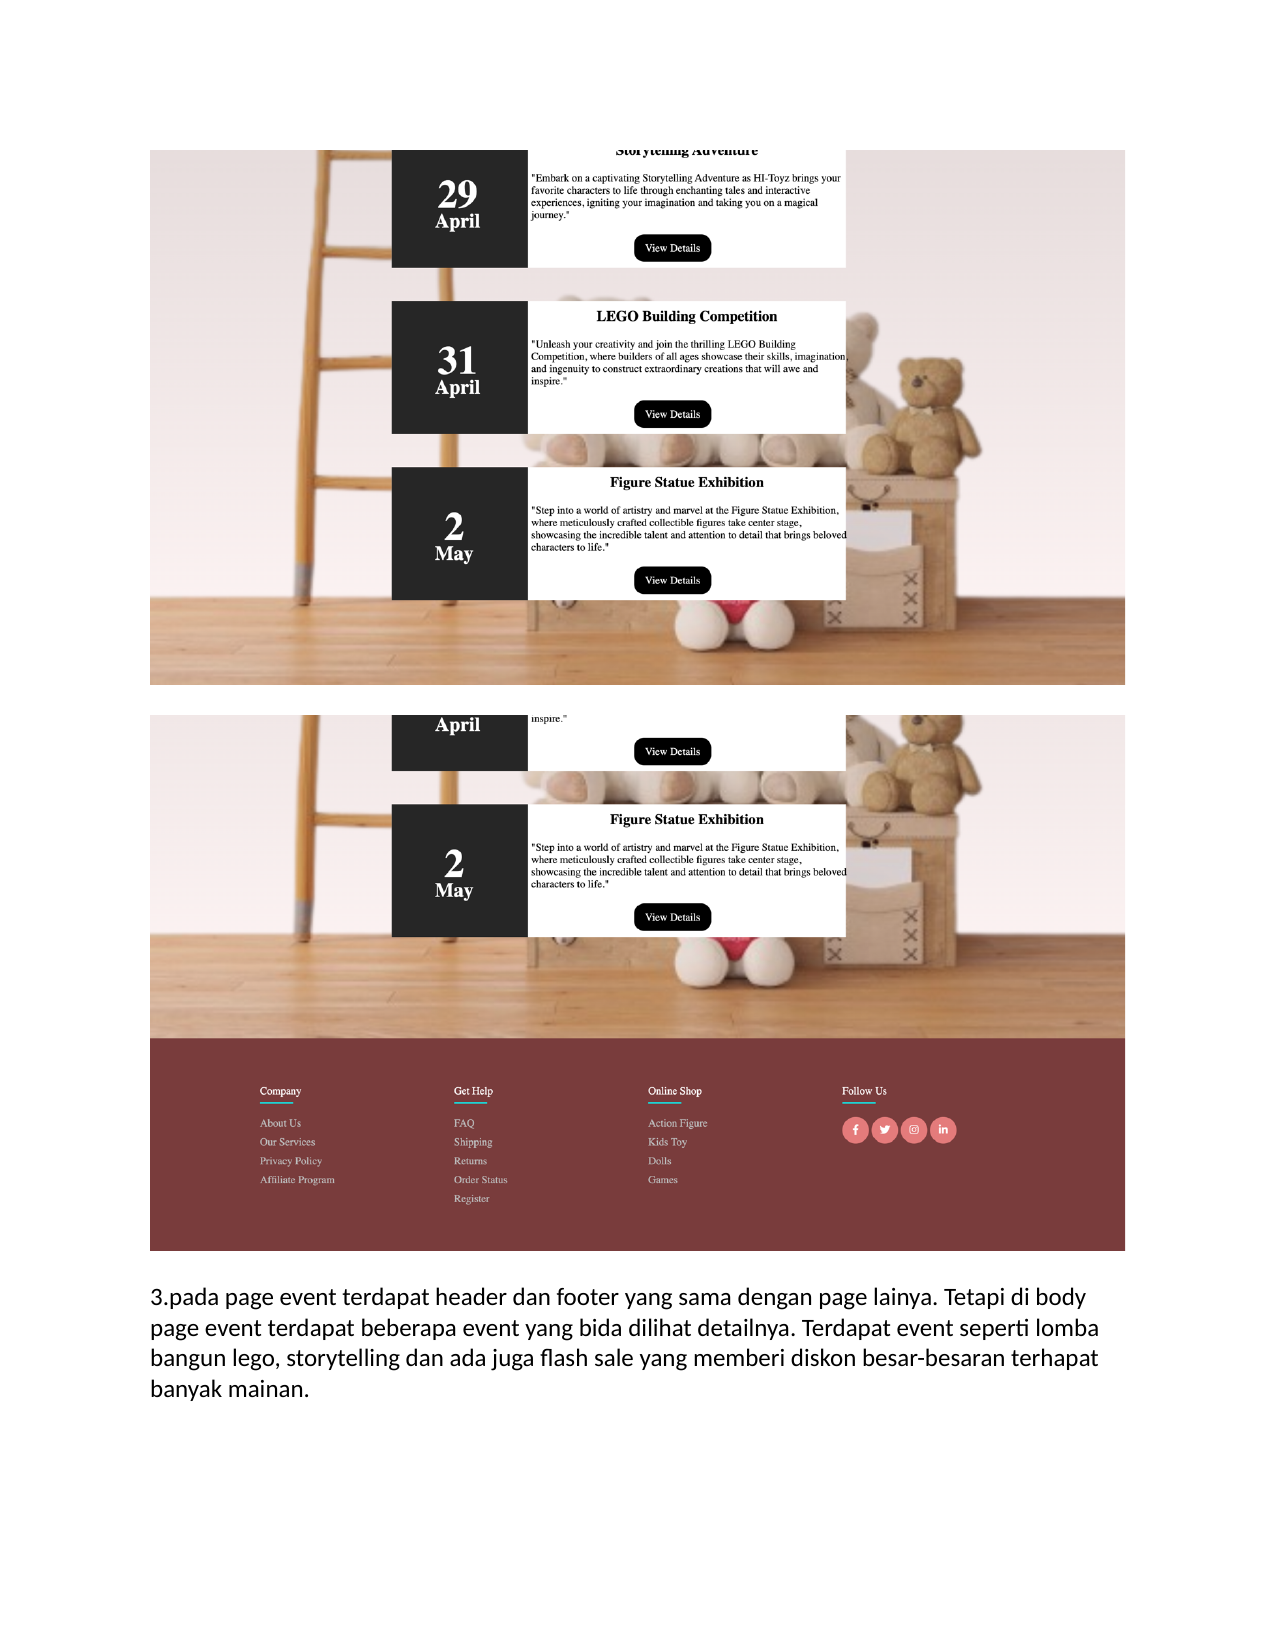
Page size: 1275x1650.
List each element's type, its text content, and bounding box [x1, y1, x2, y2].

picture [150, 715, 1125, 1251]
text 3.pada page event terdapat header dan footer yang sama dengan page lainya. Tetapi di body page event terdapat beberapa event yang bida dilihat detailnya. Terdapat event seperti lomba bangun lego, storytelling dan ada juga flash sale yang memberi diskon besar-besaran terhapat banyak mainan. [150, 1282, 1125, 1404]
picture [150, 150, 1125, 685]
